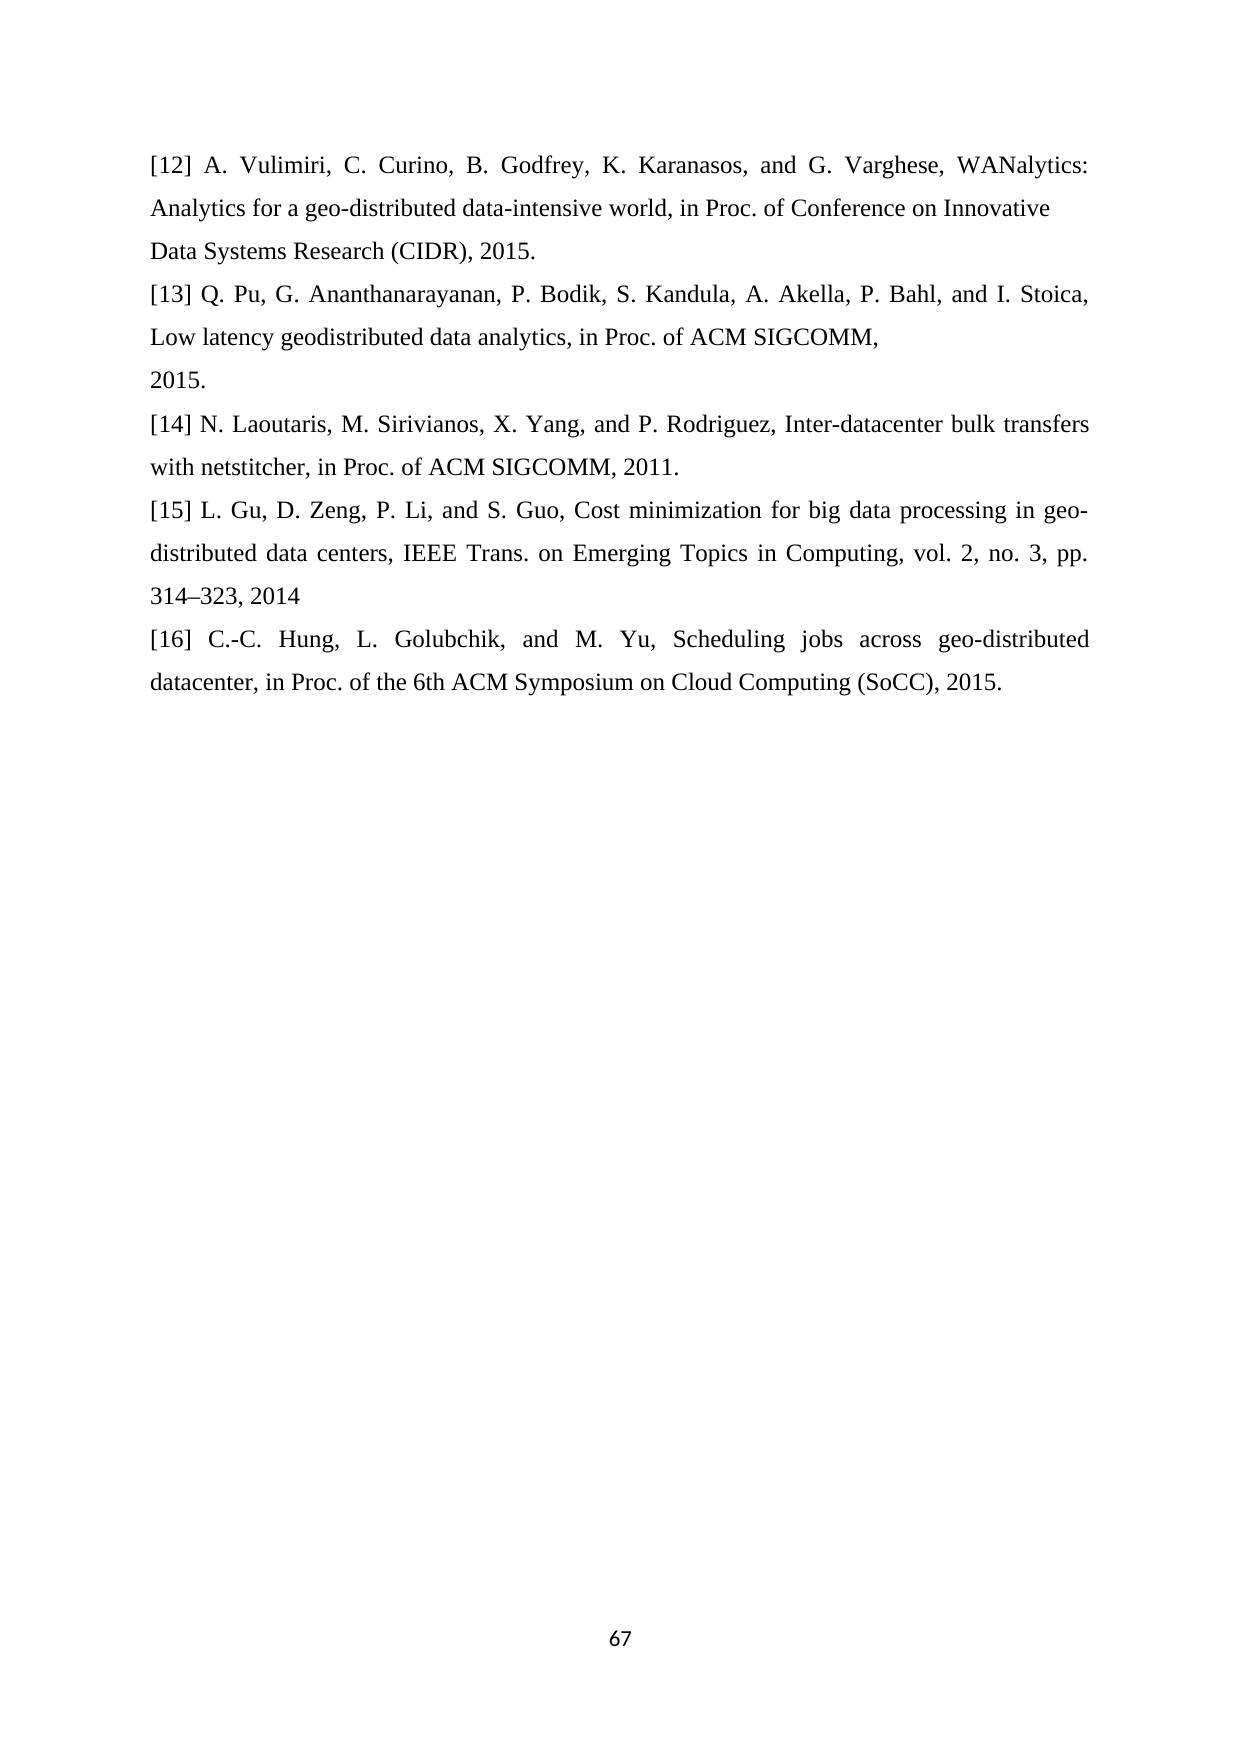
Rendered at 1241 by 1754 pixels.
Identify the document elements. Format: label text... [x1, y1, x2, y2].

text [15] L. Gu, D. Zeng, P. Li, and S. Guo, Cost minimization for big data processing in geo-distributed data centers, IEEE Trans. on Emerging Topics in Computing, vol. 2, no. 3, pp. 314–323, 2014 [150, 495, 1090, 610]
text [13] Q. Pu, G. Ananthanarayanan, P. Bodik, S. Kandula, A. Akella, P. Bahl, and I. Stoica, Low latency geodistributed data analytics, in Proc. of ACM SIGCOMM, [150, 279, 1090, 351]
text [12] A. Vulimiri, C. Curino, B. Godfrey, K. Karanasos, and G. Varghese, WANalytics: Analytics for a geo-distributed data-intensive world, in Proc. of Conference on Innovative [150, 150, 1090, 222]
text [14] N. Laoutaris, M. Sirivianos, X. Yang, and P. Rodriguez, Inter-datacenter bulk transfers with netstitcher, in Proc. of ACM SIGCOMM, 2011. [150, 409, 1090, 481]
text [16] C.-C. Hung, L. Golubchik, and M. Yu, Scheduling jobs across geo-distributed datacenter, in Proc. of the 6th ACM Symposium on Cloud Computing (SoCC), 2015. [150, 624, 1090, 696]
text 2015. [150, 366, 1090, 394]
text Data Systems Research (CIDR), 2015. [150, 236, 1090, 265]
